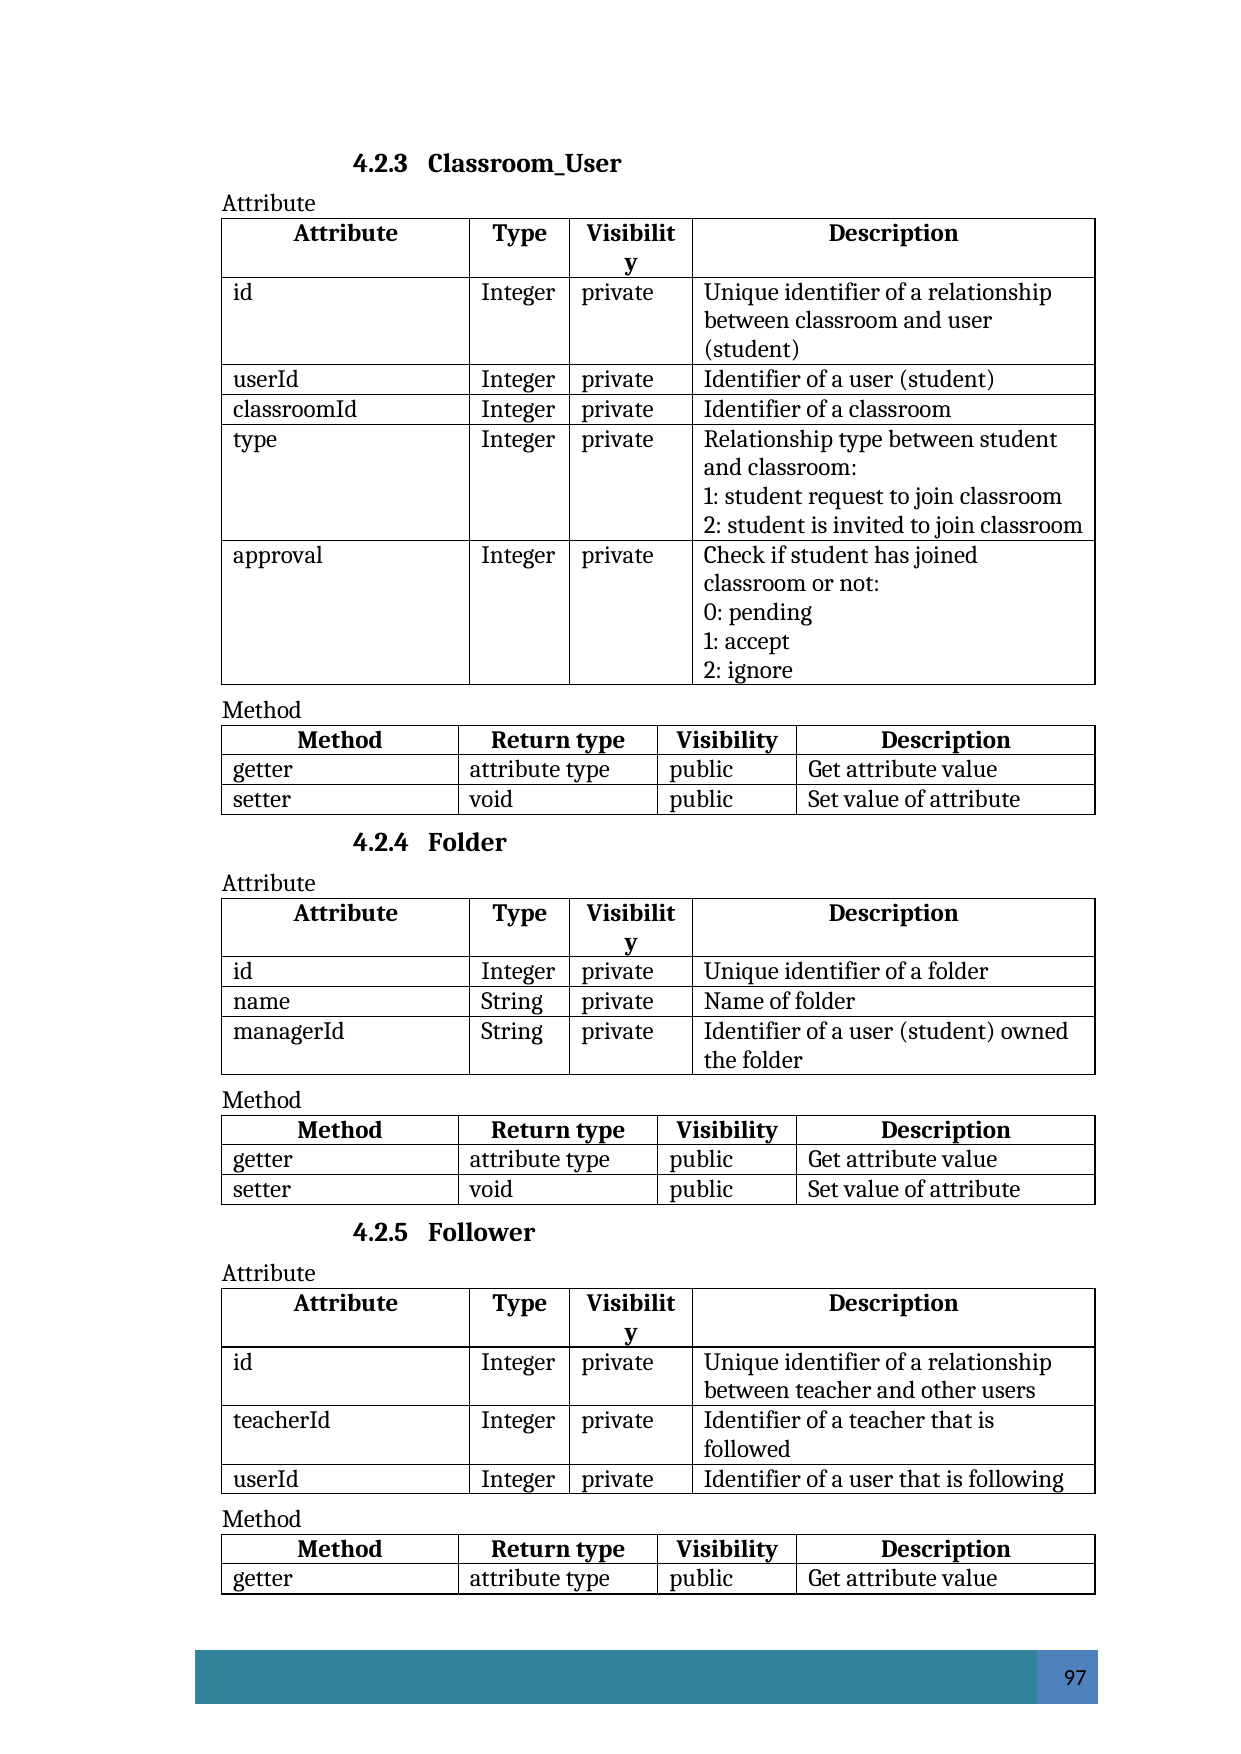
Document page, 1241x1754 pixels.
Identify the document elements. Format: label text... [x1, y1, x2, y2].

table_cell Identifier of a teacher that is followed [693, 1406, 1094, 1463]
table_cell attribute type [459, 1564, 657, 1593]
table_cell private [570, 425, 692, 539]
table_cell void [459, 785, 657, 814]
table_cell teacherId [222, 1406, 469, 1463]
table_cell attribute type [459, 755, 657, 784]
table_cell Identifier of a user (student) owned the folder [693, 1017, 1094, 1074]
table_header Return type [459, 1535, 657, 1563]
table_cell Get attribute value [797, 755, 1094, 784]
table_cell public [658, 785, 796, 814]
table_cell private [570, 957, 692, 986]
subtitle Classroom_User [353, 148, 1122, 179]
table_cell Get attribute value [797, 1145, 1094, 1174]
table_cell userId [222, 1465, 469, 1493]
table_cell Relationship type between student and classroom: 1: student request to join classroom 2: student is invited to join classroom [693, 425, 1094, 539]
table_cell id [222, 278, 469, 364]
text Attribute [222, 189, 1122, 218]
table_header Return type [459, 1116, 657, 1144]
table_cell private [570, 1017, 692, 1074]
table_cell public [658, 1175, 796, 1204]
table_cell Set value of attribute [797, 785, 1094, 814]
table_cell Integer [470, 957, 569, 986]
table_header Description [797, 1116, 1094, 1144]
table_cell Integer [470, 1406, 569, 1463]
table_header Visibility [658, 1116, 796, 1144]
table_cell Integer [470, 395, 569, 423]
table_header Description [797, 1535, 1094, 1563]
table_header Return type [459, 726, 657, 754]
table_cell private [570, 541, 692, 684]
table_cell Integer [470, 1348, 569, 1405]
table_cell public [658, 1145, 796, 1174]
table_cell setter [222, 1175, 458, 1204]
table_cell String [470, 1017, 569, 1074]
table_cell private [570, 278, 692, 364]
table_cell public [658, 755, 796, 784]
table_cell Integer [470, 365, 569, 394]
table_cell Integer [470, 278, 569, 364]
table_cell Set value of attribute [797, 1175, 1094, 1204]
table_header Type [470, 1289, 569, 1346]
table_cell Get attribute value [797, 1564, 1094, 1593]
table_header Attribute [222, 219, 469, 277]
table_cell Integer [470, 425, 569, 539]
table_cell setter [222, 785, 458, 814]
table_header Attribute [222, 899, 469, 956]
table_header Visibility [570, 219, 692, 277]
table_header Description [693, 899, 1094, 956]
table_cell id [222, 957, 469, 986]
table_cell managerId [222, 1017, 469, 1074]
table_header Description [693, 219, 1094, 277]
table_cell Integer [470, 541, 569, 684]
table_cell approval [222, 541, 469, 684]
table_cell Identifier of a user (student) [693, 365, 1094, 394]
table_cell Identifier of a user that is following [693, 1465, 1094, 1493]
table_header Description [693, 1289, 1094, 1346]
table_cell getter [222, 755, 458, 784]
text Method [222, 696, 1122, 724]
table_header Method [222, 1116, 458, 1144]
text Method [222, 1086, 1122, 1114]
table_cell name [222, 987, 469, 1016]
table_cell private [570, 395, 692, 423]
table_cell getter [222, 1145, 458, 1174]
table_cell public [658, 1564, 796, 1593]
table_cell String [470, 987, 569, 1016]
table_cell private [570, 1406, 692, 1463]
table_cell private [570, 1348, 692, 1405]
subtitle Folder [353, 827, 1122, 858]
table_header Type [470, 899, 569, 956]
table_header Method [222, 726, 458, 754]
table_cell attribute type [459, 1145, 657, 1174]
table_cell userId [222, 365, 469, 394]
text Attribute [222, 869, 1122, 898]
table_cell void [459, 1175, 657, 1204]
table_header Type [470, 219, 569, 277]
table_cell type [222, 425, 469, 539]
table_cell Name of folder [693, 987, 1094, 1016]
table_cell Unique identifier of a relationship between classroom and user (student) [693, 278, 1094, 364]
table_header Visibility [570, 1289, 692, 1346]
table_header Visibility [658, 726, 796, 754]
text Attribute [222, 1259, 1122, 1288]
table_cell Integer [470, 1465, 569, 1493]
table_cell Identifier of a classroom [693, 395, 1094, 423]
table_cell getter [222, 1564, 458, 1593]
text Method [222, 1505, 1122, 1533]
table_header Visibility [658, 1535, 796, 1563]
table_header Description [797, 726, 1094, 754]
table_cell classroomId [222, 395, 469, 423]
table_cell private [570, 987, 692, 1016]
table_cell id [222, 1348, 469, 1405]
table_cell private [570, 365, 692, 394]
table_header Method [222, 1535, 458, 1563]
table_header Visibility [570, 899, 692, 956]
table_cell Unique identifier of a folder [693, 957, 1094, 986]
table_cell Unique identifier of a relationship between teacher and other users [693, 1348, 1094, 1405]
table_cell private [570, 1465, 692, 1493]
table_header Attribute [222, 1289, 469, 1346]
table_cell Check if student has joined classroom or not: 0: pending 1: accept 2: ignore [693, 541, 1094, 684]
subtitle Follower [353, 1217, 1122, 1249]
